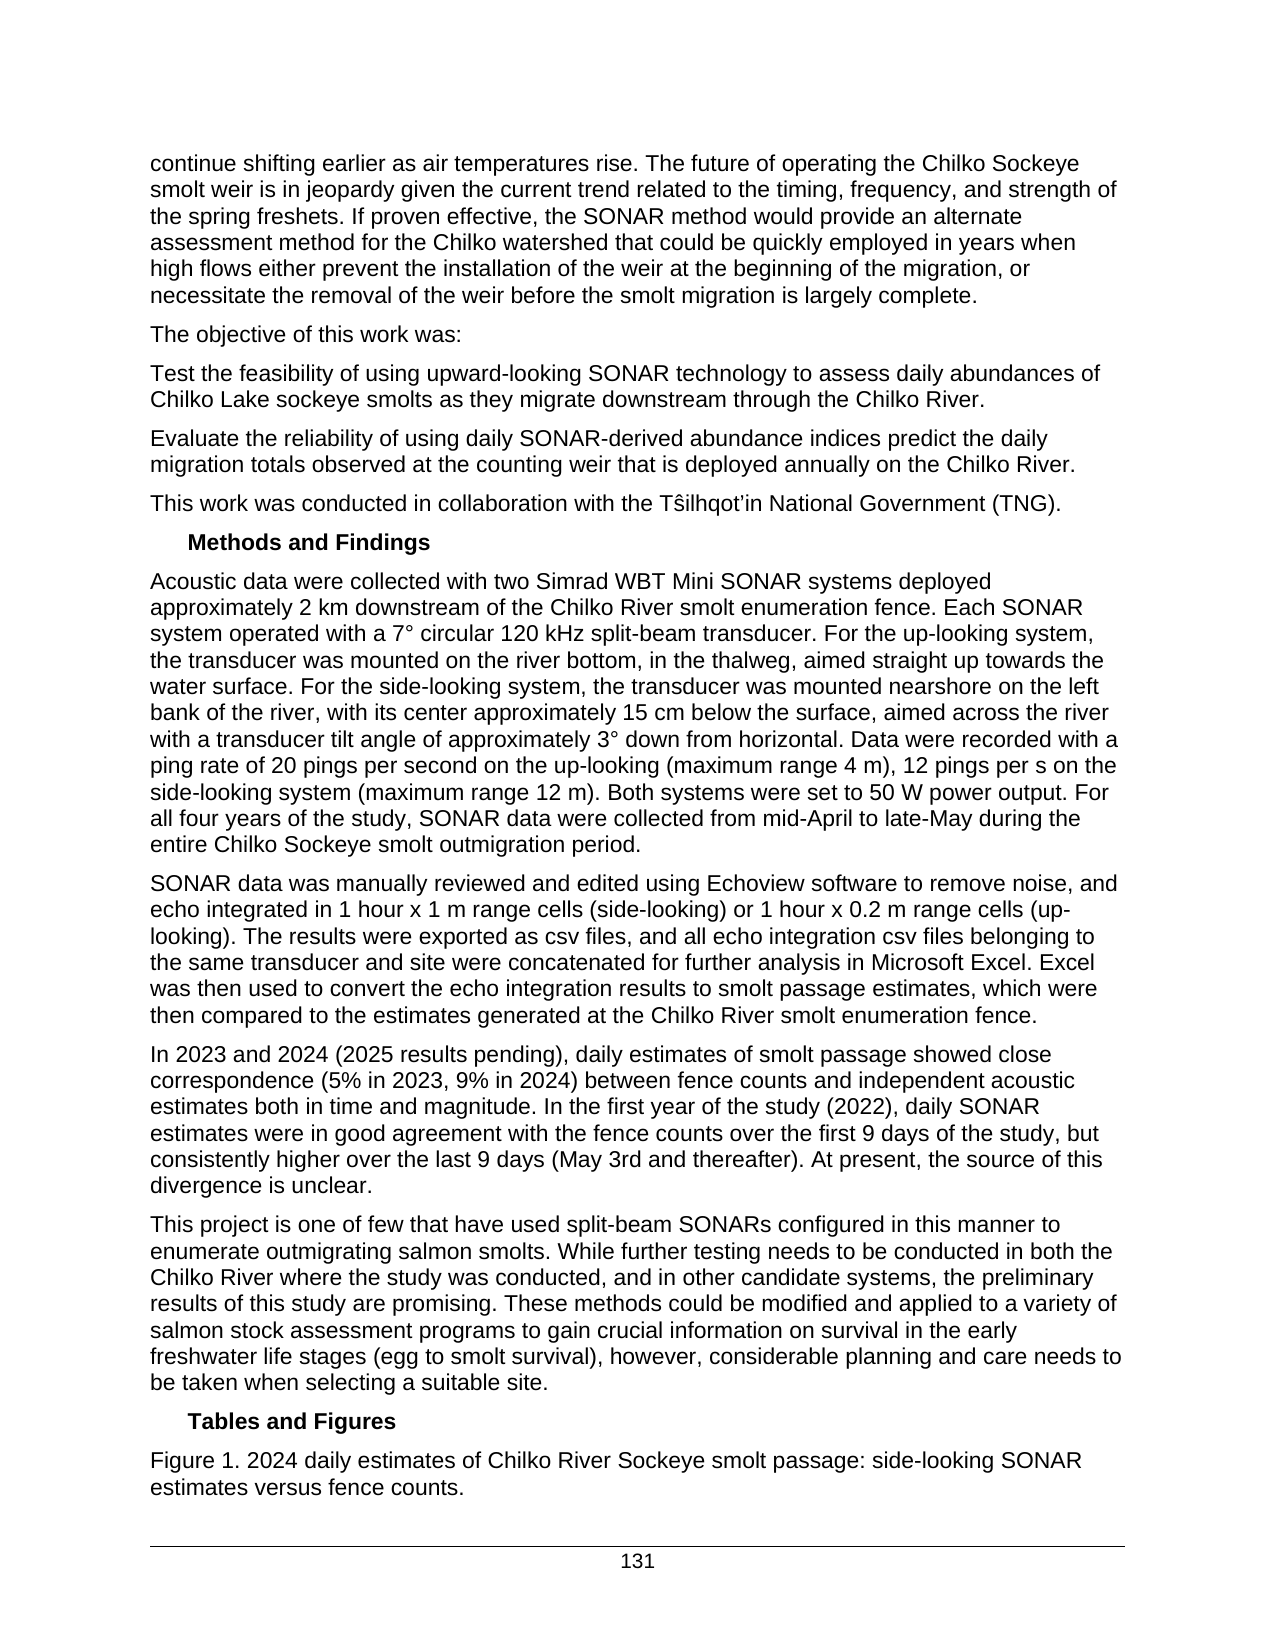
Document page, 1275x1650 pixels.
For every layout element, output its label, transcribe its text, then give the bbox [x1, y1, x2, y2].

text The objective of this work was: [150, 321, 1125, 347]
text Figure 1. 2024 daily estimates of Chilko River Sockeye smolt passage: side-looking SONAR estimates versus fence counts. [150, 1447, 1125, 1500]
text Evaluate the reliability of using daily SONAR-derived abundance indices predict the daily migration totals observed at the counting weir that is deployed annually on the Chilko River. [150, 425, 1125, 477]
text This project is one of few that have used split-beam SONARs configured in this manner to enumerate outmigrating salmon smolts. While further testing needs to be conducted in both the Chilko River where the study was conducted, and in other candidate systems, the preliminary results of this study are promising. These methods could be modified and applied to a variety of salmon stock assessment programs to gain crucial information on survival in the early freshwater life stages (egg to smolt survival), however, considerable planning and care needs to be taken when selecting a suitable site. [150, 1211, 1125, 1396]
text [150, 150, 1125, 308]
subtitle Methods and Findings [187, 529, 1125, 555]
text This work was conducted in collaboration with the Tŝilhqot’in National Government (TNG). [150, 490, 1125, 516]
text Test the feasibility of using upward-looking SONAR technology to assess daily abundances of Chilko Lake sockeye smolts as they migrate downstream through the Chilko River. [150, 359, 1125, 412]
text Acoustic data were collected with two Simrad WBT Mini SONAR systems deployed approximately 2 km downstream of the Chilko River smolt enumeration fence. Each SONAR system operated with a 7° circular 120 kHz split-beam transducer. For the up-looking system, the transducer was mounted on the river bottom, in the thalweg, aimed straight up towards the water surface. For the side-looking system, the transducer was mounted nearshore on the left bank of the river, with its center approximately 15 cm below the surface, aimed across the river with a transducer tilt angle of approximately 3° down from horizontal. Data were recorded with a ping rate of 20 pings per second on the up-looking (maximum range 4 m), 12 pings per s on the side-looking system (maximum range 12 m). Both systems were set to 50 W power output. For all four years of the study, SONAR data were collected from mid-April to late-May during the entire Chilko Sockeye smolt outmigration period. [150, 568, 1125, 857]
text SONAR data was manually reviewed and edited using Echoview software to remove noise, and echo integrated in 1 hour x 1 m range cells (side-looking) or 1 hour x 0.2 m range cells (up-looking). The results were exported as csv files, and all echo integration csv files belonging to the same transducer and site were concatenated for further analysis in Microsoft Excel. Excel was then used to convert the echo integration results to smolt passage estimates, which were then compared to the estimates generated at the Chilko River smolt enumeration fence. [150, 870, 1125, 1028]
subtitle Tables and Figures [187, 1408, 1125, 1434]
text In 2023 and 2024 (2025 results pending), daily estimates of smolt passage showed close correspondence (5% in 2023, 9% in 2024) between fence counts and independent acoustic estimates both in time and magnitude. In the first year of the study (2022), daily SONAR estimates were in good agreement with the fence counts over the first 9 days of the study, but consistently higher over the last 9 days (May 3rd and thereafter). At present, the source of this divergence is unclear. [150, 1041, 1125, 1199]
